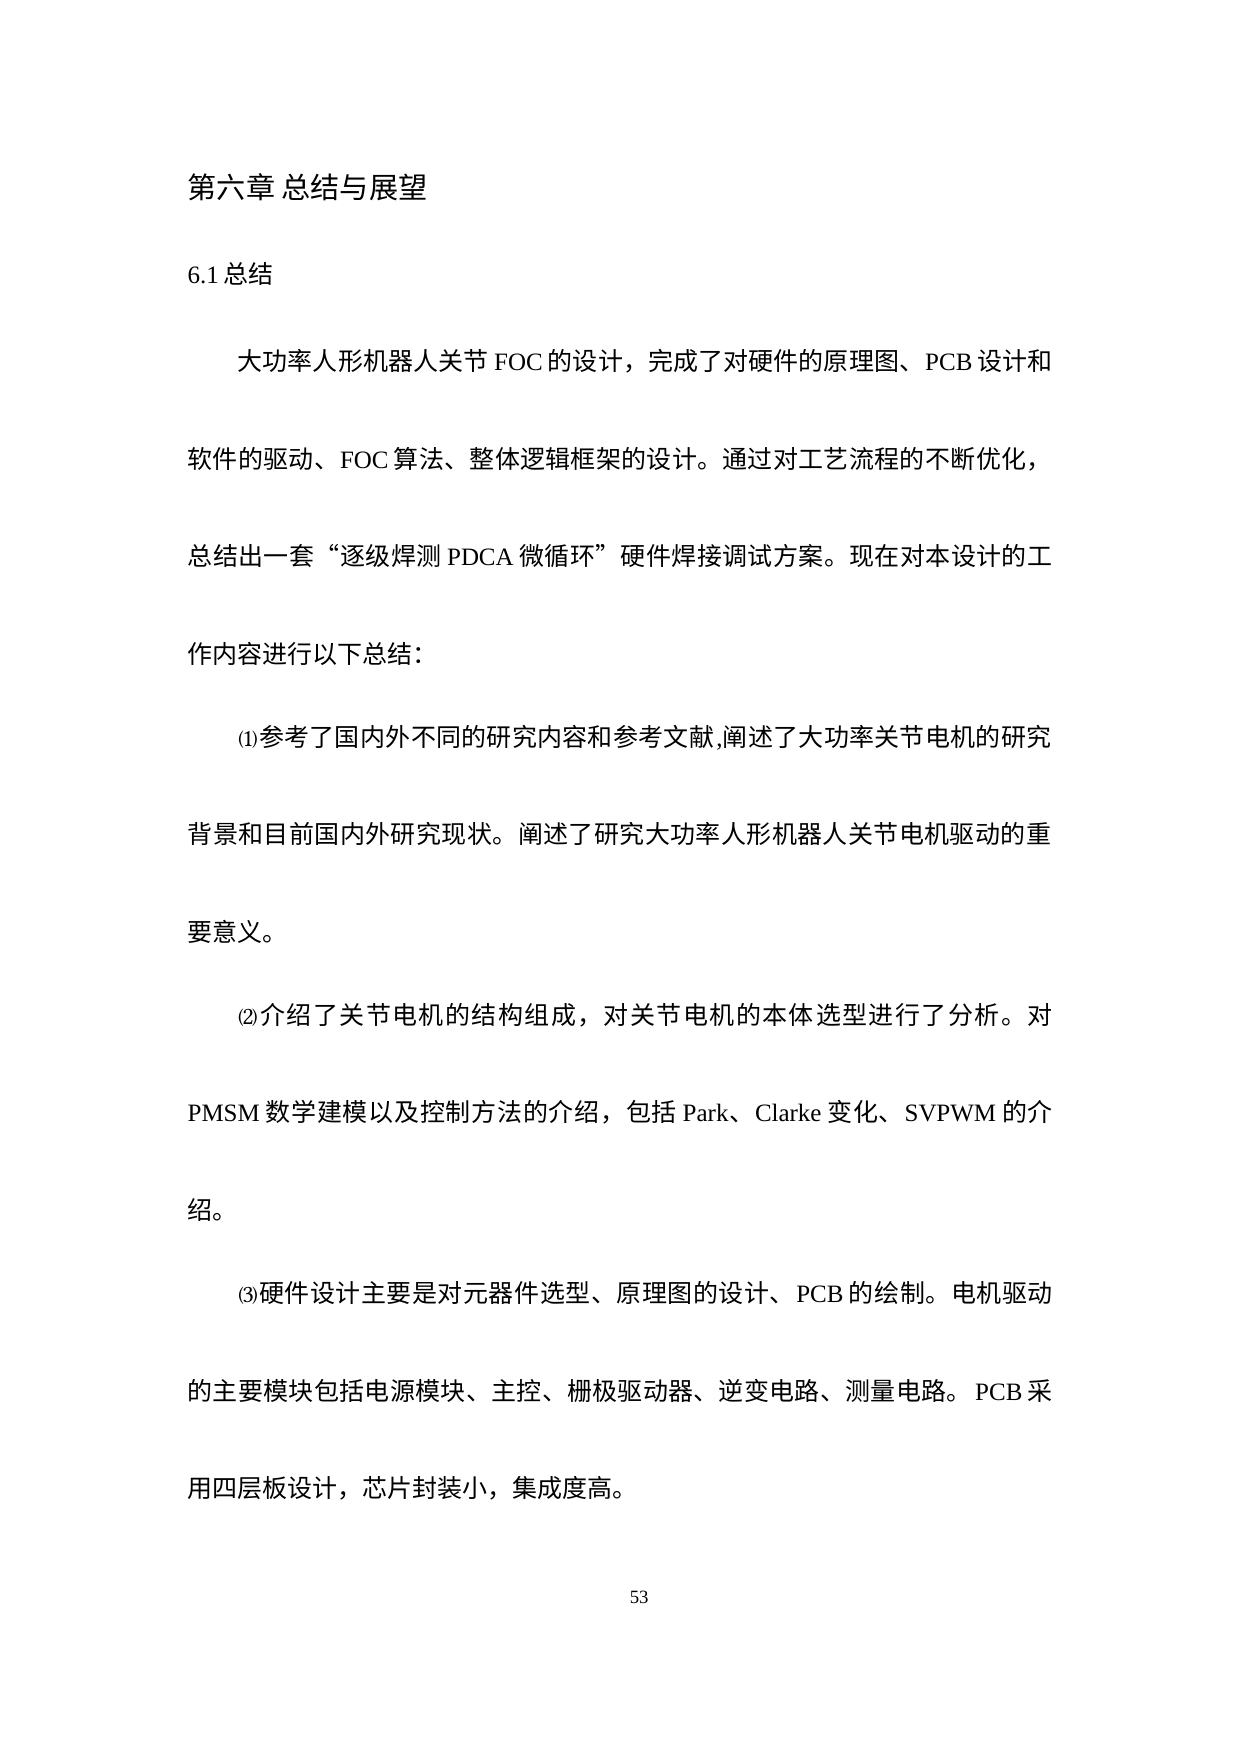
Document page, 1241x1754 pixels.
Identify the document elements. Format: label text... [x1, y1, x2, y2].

text ⑴参考了国内外不同的研究内容和参考文献,阐述了大功率关节电机的研究背景和目前国内外研究现状。阐述了研究大功率人形机器人关节电机驱动的重要意义。 [187, 703, 1053, 963]
text 大功率人形机器人关节FOC的设计，完成了对硬件的原理图、PCB设计和软件的驱动、FOC算法、整体逻辑框架的设计。通过对工艺流程的不断优化，总结出一套“逐级焊测PDCA微循环”硬件焊接调试方案。现在对本设计的工作内容进行以下总结： [187, 327, 1053, 685]
text ⑶硬件设计主要是对元器件选型、原理图的设计、PCB的绘制。电机驱动的主要模块包括电源模块、主控、栅极驱动器、逆变电路、测量电路。PCB采用四层板设计，芯片封装小，集成度高。 [187, 1259, 1053, 1519]
subtitle 第六章 总结与展望 [187, 153, 1053, 218]
text ⑵介绍了关节电机的结构组成，对关节电机的本体选型进行了分析。对PMSM数学建模以及控制方法的介绍，包括Park、Clarke变化、SVPWM的介绍。 [187, 981, 1053, 1241]
subtitle 6.1总结 [187, 241, 1053, 306]
